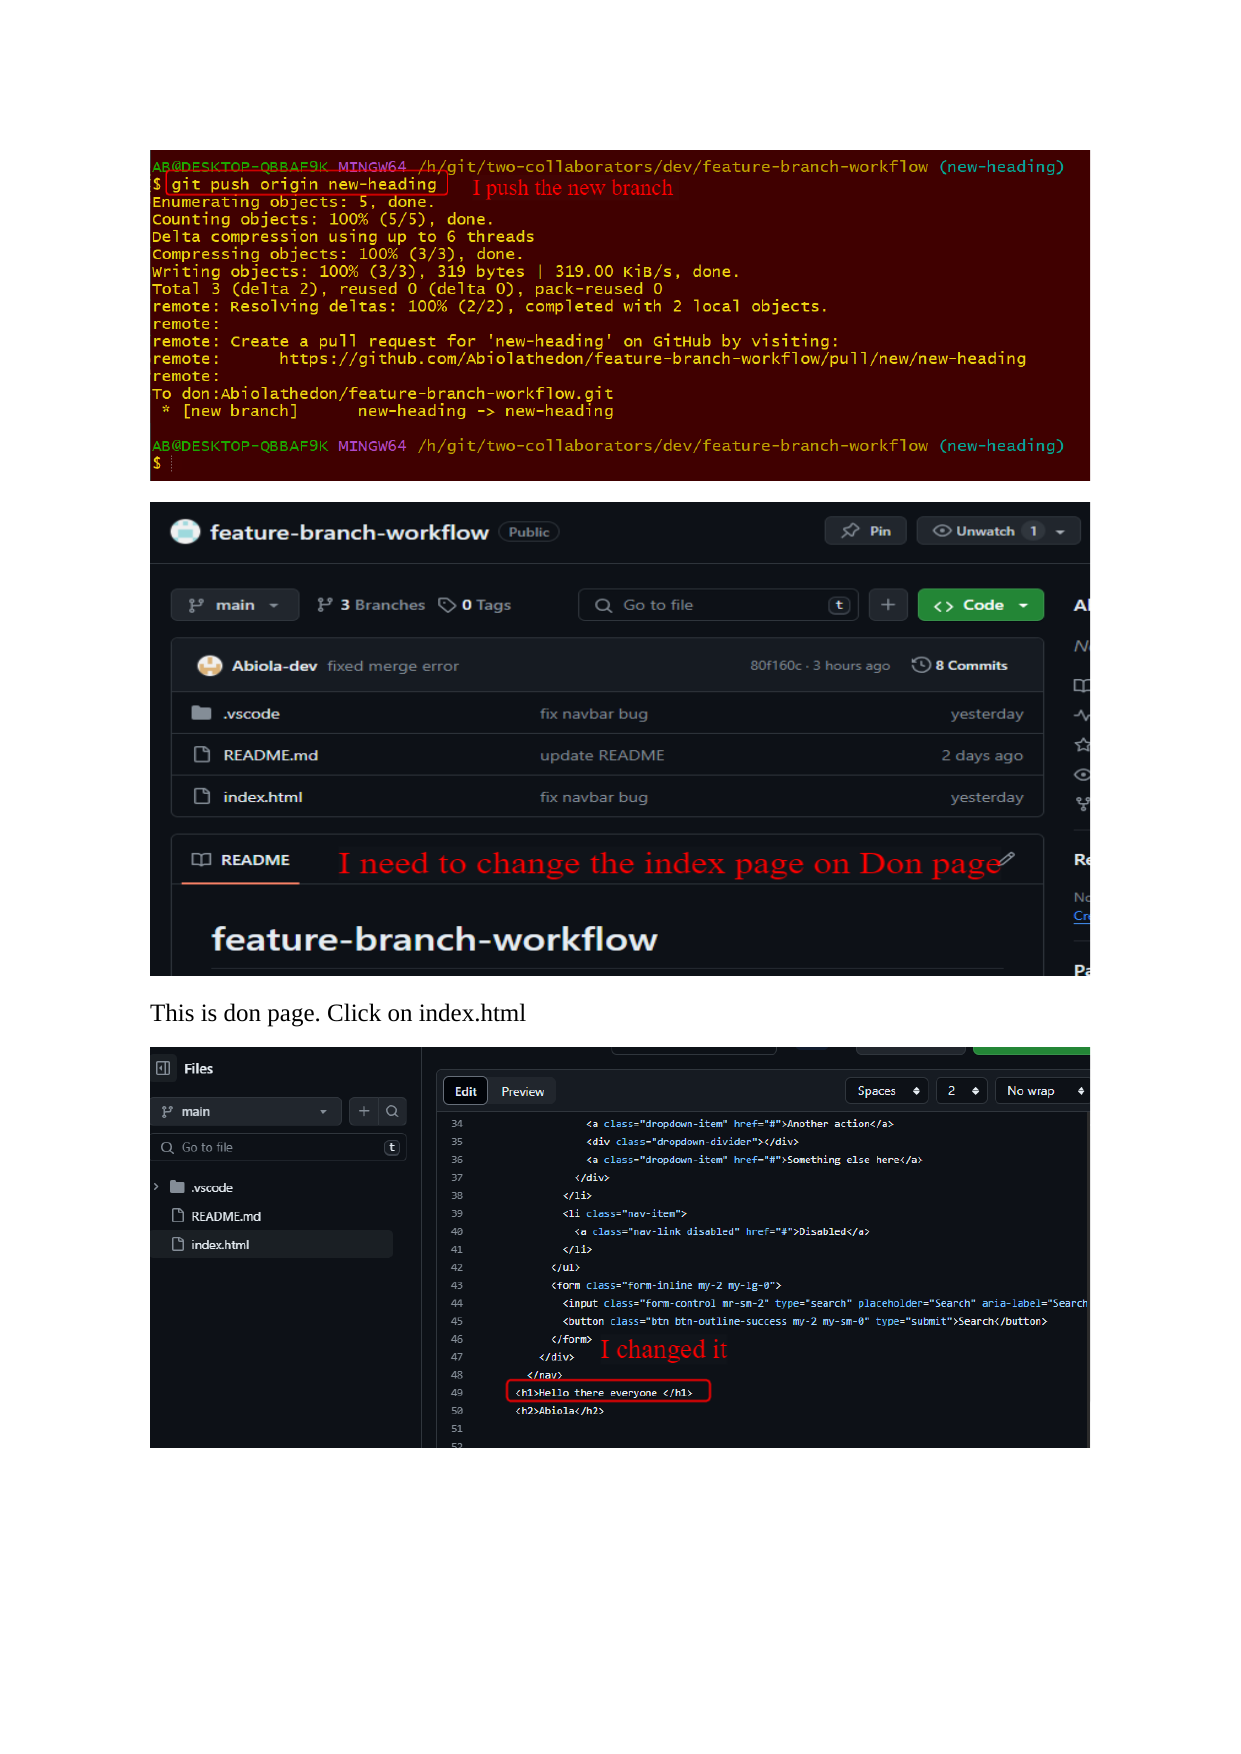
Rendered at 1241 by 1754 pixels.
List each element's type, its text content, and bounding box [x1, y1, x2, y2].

picture [150, 150, 1091, 481]
text This is don page. Click on index.html [150, 998, 1090, 1027]
picture [150, 502, 1091, 976]
picture [150, 1047, 1091, 1448]
